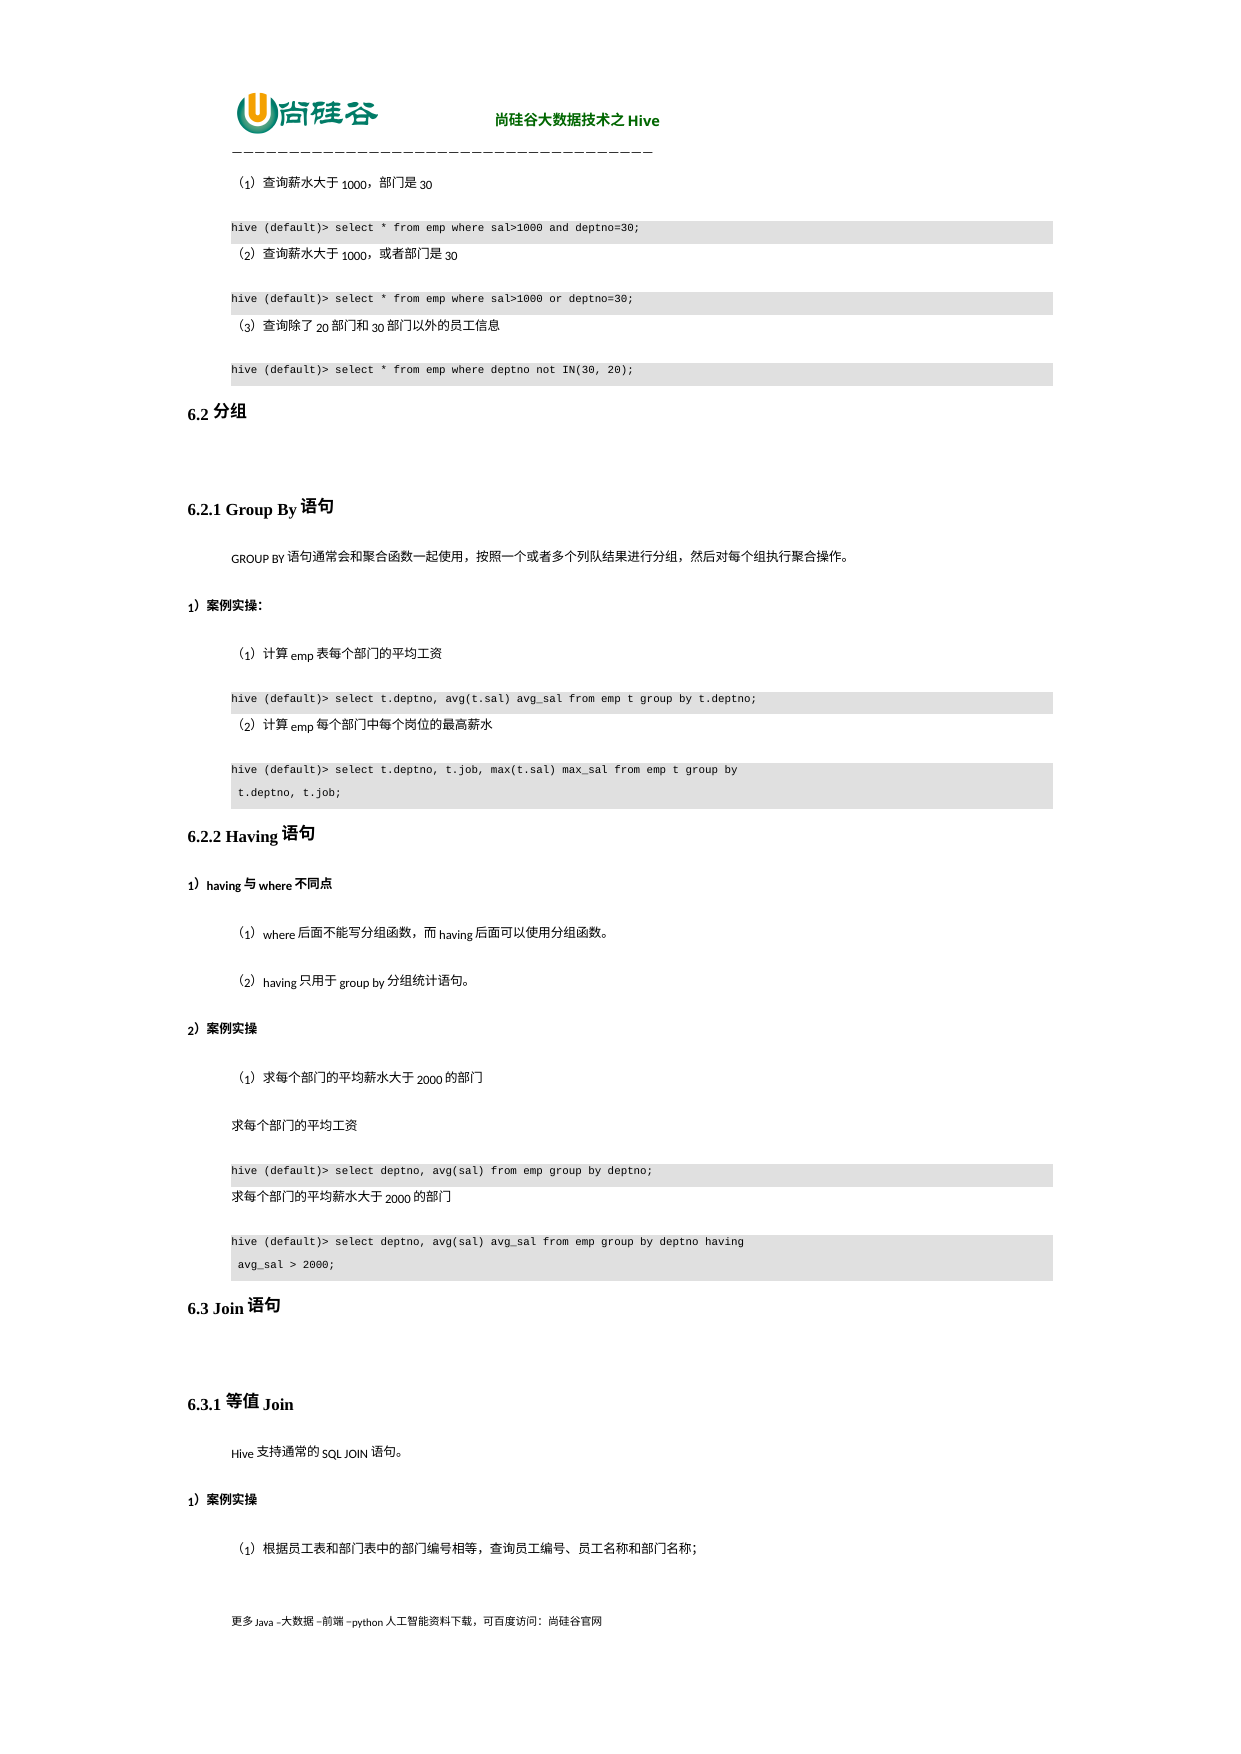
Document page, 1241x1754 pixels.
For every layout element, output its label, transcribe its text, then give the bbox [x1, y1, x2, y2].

text 求每个部门的平均薪水大于2000的部门 [187, 1187, 1053, 1219]
text hive (default)> select * from emp where deptno not IN(30, 20); [231, 363, 1053, 386]
picture [231, 88, 382, 138]
text 1）案例实操 [187, 1489, 1053, 1522]
subtitle 6.2 分组 [187, 386, 1053, 451]
text （1）查询薪水大于1000，部门是30 [187, 172, 1053, 205]
text hive (default)> select deptno, avg(sal) avg_sal from emp group by deptno having [231, 1235, 1053, 1258]
text t.deptno, t.job; [231, 786, 1053, 809]
text 求每个部门的平均工资 [187, 1115, 1053, 1148]
text （1）计算emp表每个部门的平均工资 [187, 643, 1053, 676]
subtitle 6.3.1 等值Join [187, 1376, 1053, 1441]
text （2）计算emp每个部门中每个岗位的最高薪水 [187, 714, 1053, 747]
text hive (default)> select t.deptno, avg(t.sal) avg_sal from emp t group by t.deptno; [231, 692, 1053, 714]
subtitle 6.3 Join语句 [187, 1281, 1053, 1346]
text （1）where后面不能写分组函数，而having后面可以使用分组函数。 [187, 922, 1053, 954]
text 1）案例实操： [187, 595, 1053, 627]
text hive (default)> select * from emp where sal>1000 and deptno=30; [231, 221, 1053, 244]
text hive (default)> select * from emp where sal>1000 or deptno=30; [231, 292, 1053, 315]
text 2）案例实操 [187, 1019, 1053, 1051]
subtitle 6.2.2 Having语句 [187, 809, 1053, 874]
text （2）查询薪水大于1000，或者部门是30 [187, 244, 1053, 276]
text （1）根据员工表和部门表中的部门编号相等，查询员工编号、员工名称和部门名称； [187, 1538, 1053, 1570]
text 1）having与where不同点 [187, 874, 1053, 906]
subtitle 6.2.1 Group By语句 [187, 482, 1053, 547]
text （3）查询除了20部门和30部门以外的员工信息 [187, 315, 1053, 347]
text hive (default)> select t.deptno, t.job, max(t.sal) max_sal from emp t group by [231, 763, 1053, 786]
text （2）having只用于group by分组统计语句。 [187, 970, 1053, 1003]
text Hive支持通常的SQL JOIN语句。 [187, 1441, 1053, 1474]
text avg_sal > 2000; [231, 1258, 1053, 1281]
text GROUP BY语句通常会和聚合函数一起使用，按照一个或者多个列队结果进行分组，然后对每个组执行聚合操作。 [187, 547, 1053, 579]
text （1）求每个部门的平均薪水大于2000的部门 [187, 1067, 1053, 1099]
text hive (default)> select deptno, avg(sal) from emp group by deptno; [231, 1164, 1053, 1187]
